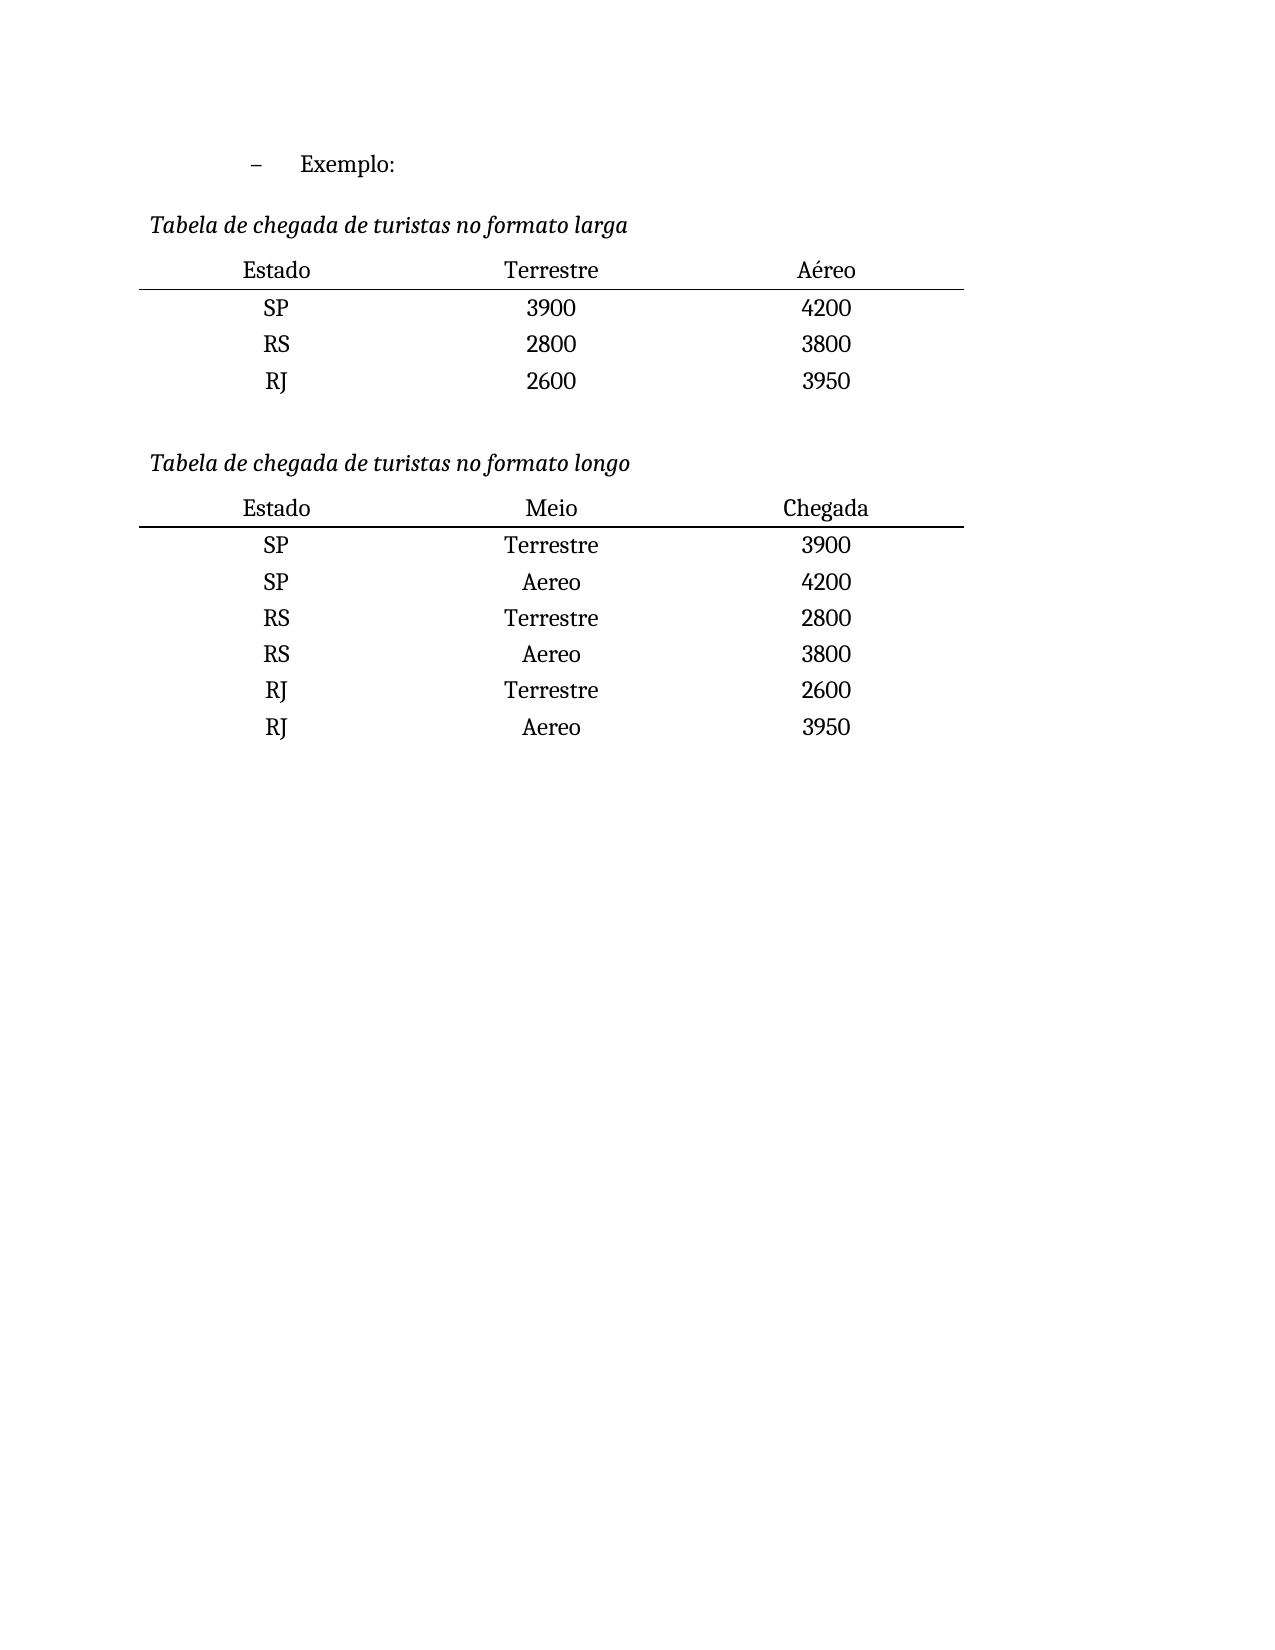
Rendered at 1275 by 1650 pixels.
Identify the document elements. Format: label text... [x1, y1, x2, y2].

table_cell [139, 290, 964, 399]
text Tabela de chegada de turistas no formato longo [150, 449, 1125, 477]
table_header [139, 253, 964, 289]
list Exemplo: [250, 150, 1125, 207]
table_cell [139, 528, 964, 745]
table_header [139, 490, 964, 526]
text Tabela de chegada de turistas no formato larga [150, 211, 1125, 240]
